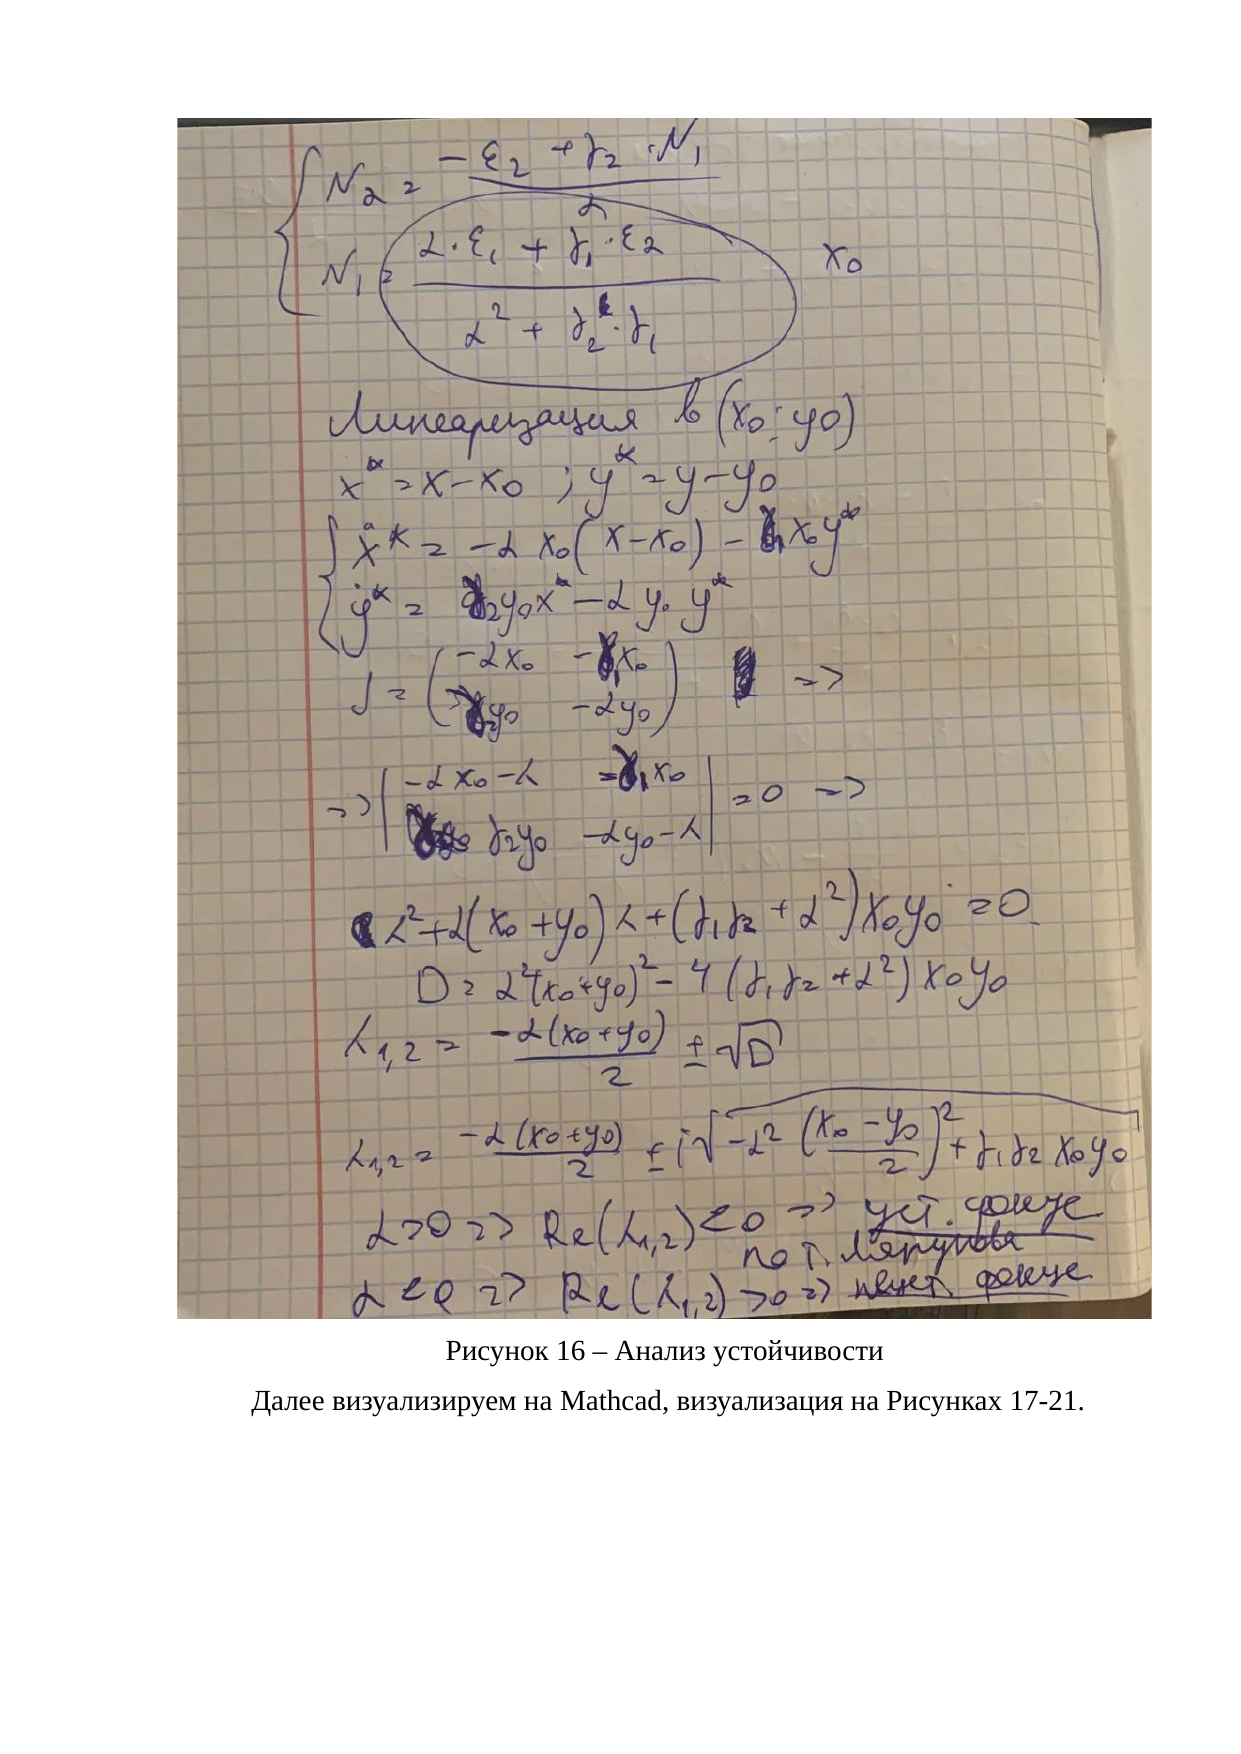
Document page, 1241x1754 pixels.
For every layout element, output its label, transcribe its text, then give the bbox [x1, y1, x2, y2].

text Рисунок 16 – Анализ устойчивости [177, 1333, 1152, 1367]
text Далее визуализируем на Mathcad, визуализация на Рисунках 17-21. [177, 1383, 1152, 1417]
picture [177, 118, 1152, 1319]
